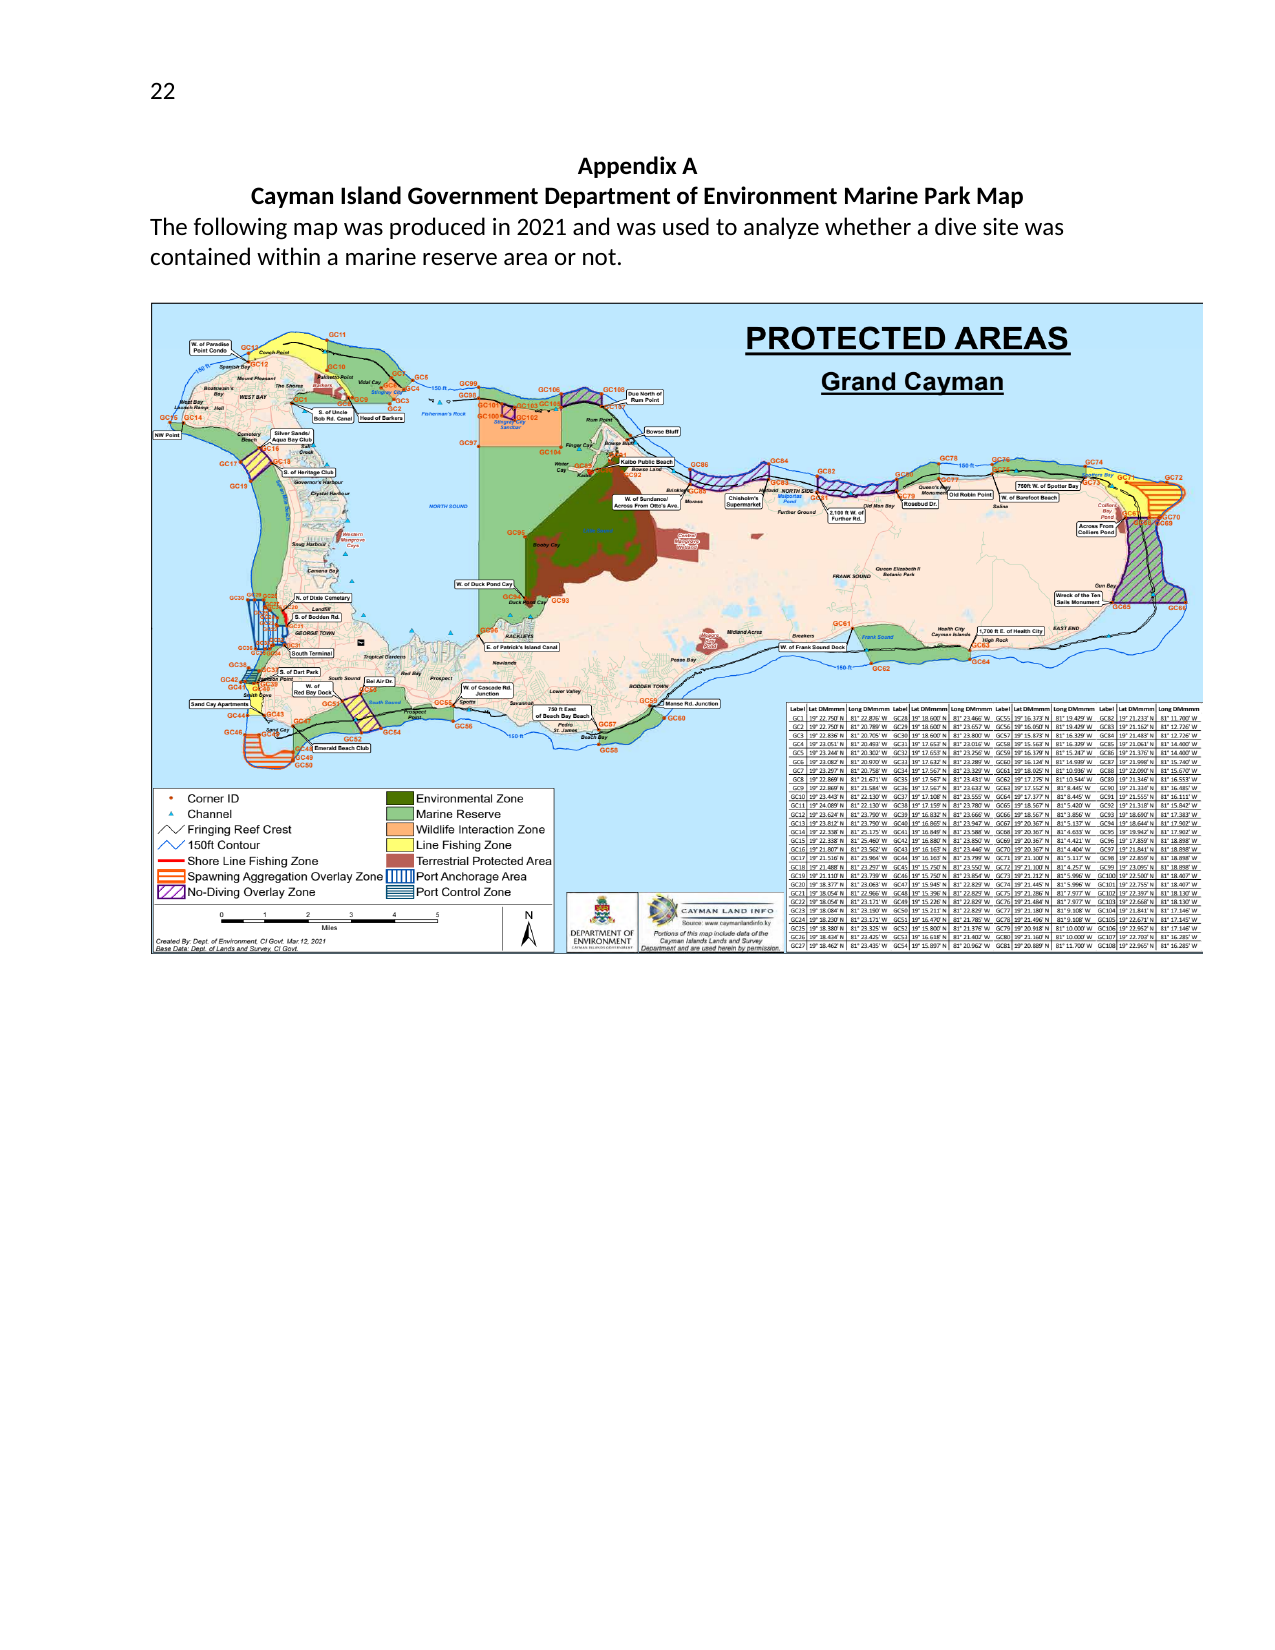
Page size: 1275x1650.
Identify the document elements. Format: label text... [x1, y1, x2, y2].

text Appendix A [150, 150, 1125, 181]
text Cayman Island Government Department of Environment Marine Park Map [150, 181, 1125, 211]
text The following map was produced in 2021 and was used to analyze whether a dive site was contained within a marine reserve area or not. [150, 211, 1125, 272]
